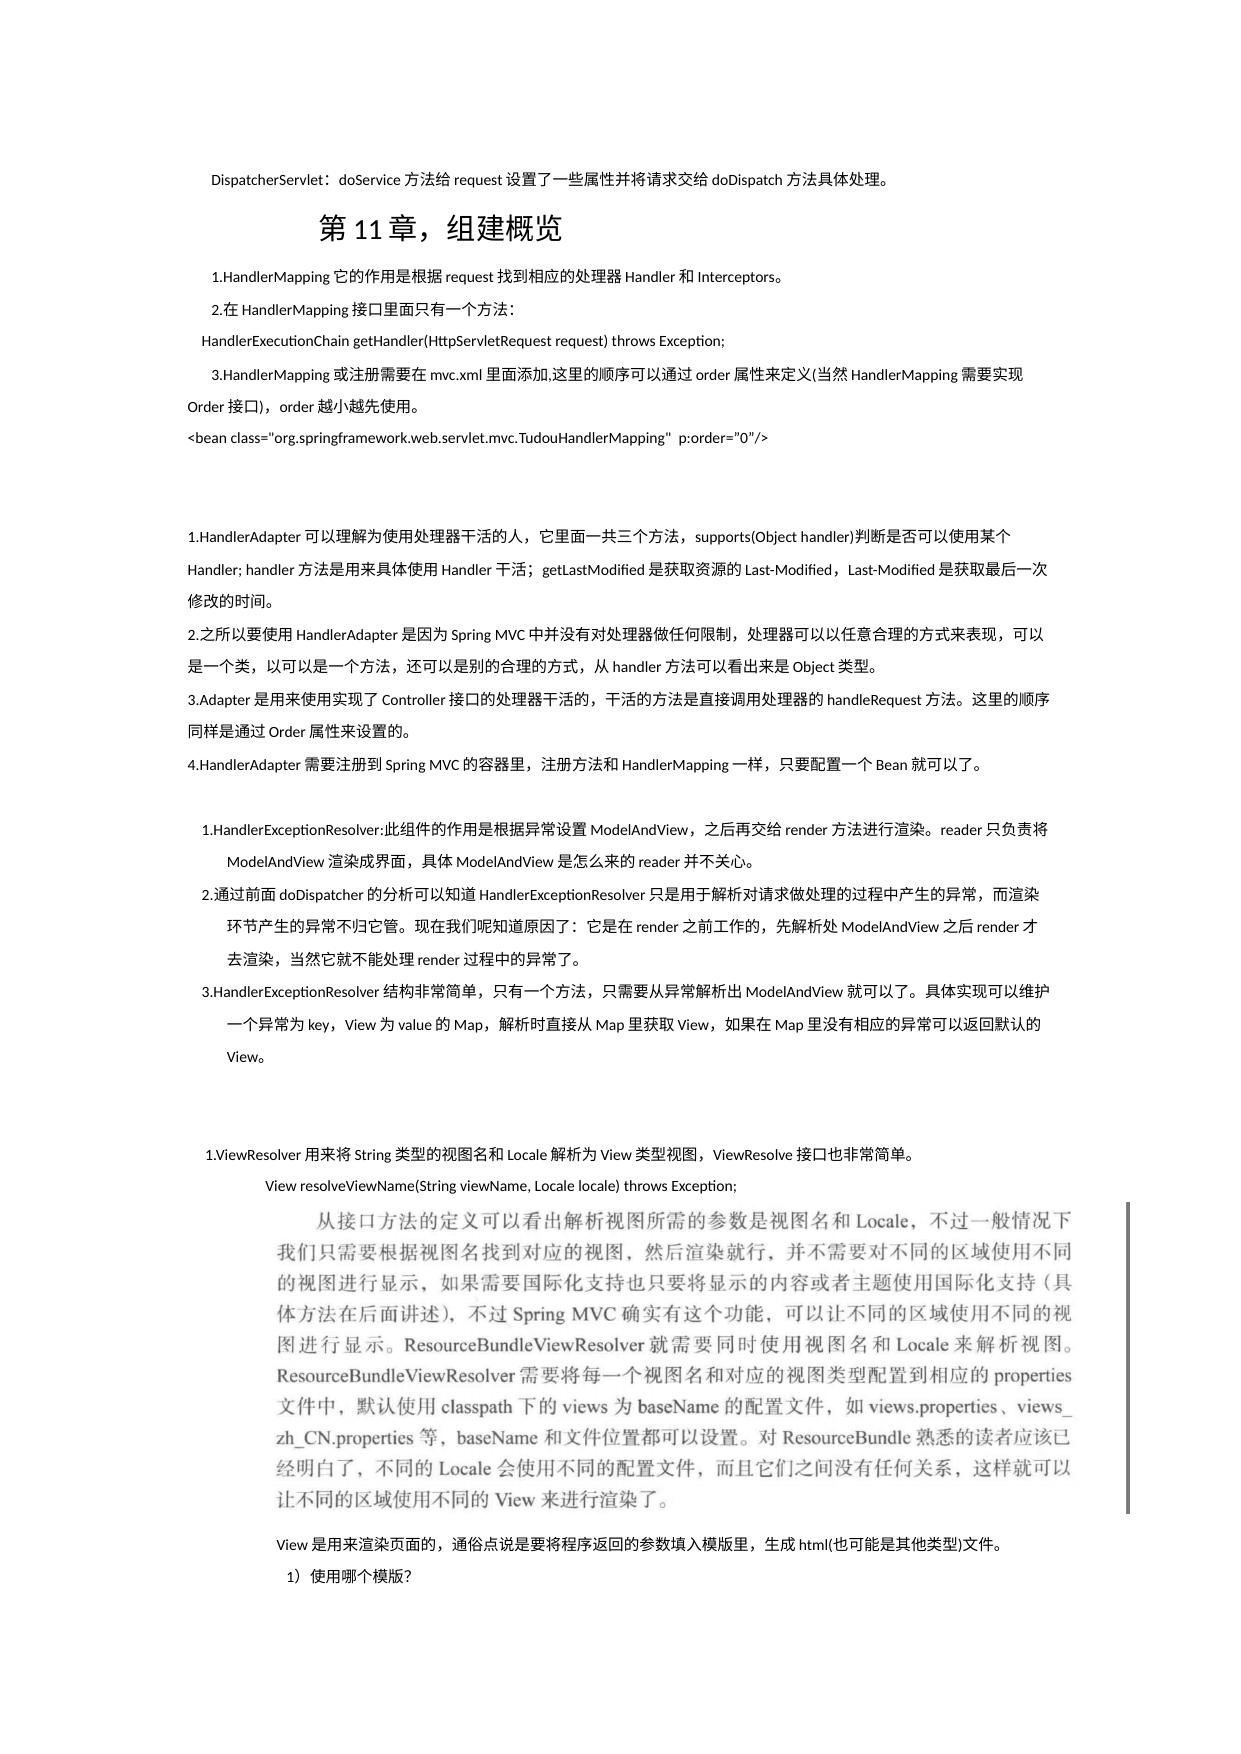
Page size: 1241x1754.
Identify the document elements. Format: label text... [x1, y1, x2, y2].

text 1.ViewResolver用来将String类型的视图名和Locale解析为View类型视图，ViewResolve接口也非常简单。 [187, 1137, 1053, 1169]
list 在HandlerMapping接口里面只有一个方法： [187, 292, 1053, 324]
text 2.通过前面doDispatcher的分析可以知道HandlerExceptionResolver只是用于解析对请求做处理的过程中产生的异常，而渲染环节产生的异常不归它管。现在我们呢知道原因了：它是在render之前工作的，先解析处ModelAndView之后render才去渲染，当然它就不能处理render过程中的异常了。 [187, 877, 1053, 974]
text 3.HandlerExceptionResolver结构非常简单，只有一个方法，只需要从异常解析出ModelAndView就可以了。具体实现可以维护一个异常为key，View为value的Map，解析时直接从Map里获取View，如果在Map里没有相应的异常可以返回默认的View。 [187, 974, 1053, 1072]
list HandlerAdapter可以理解为使用处理器干活的人，它里面一共三个方法，supports(Object handler)判断是否可以使用某个Handler; handler方法是用来具体使用Handler干活；getLastModified是获取资源的Last-Modified，Last-Modified是获取最后一次修改的时间。 [187, 519, 1053, 617]
list HandlerAdapter需要注册到Spring MVC的容器里，注册方法和HandlerMapping一样，只要配置一个Bean就可以了。 [187, 747, 1053, 779]
text 1.HandlerExceptionResolver:此组件的作用是根据异常设置ModelAndView，之后再交给render方法进行渲染。reader只负责将ModelAndView渲染成界面，具体ModelAndView是怎么来的reader并不关心。 [187, 812, 1053, 877]
text View resolveViewName(String viewName, Locale locale) throws Exception; [265, 1169, 1053, 1202]
text DispatcherServlet：doService方法给request设置了一些属性并将请求交给doDispatch方法具体处理。 [187, 162, 1053, 194]
list HandlerMapping或注册需要在mvc.xml里面添加,这里的顺序可以通过order属性来定义(当然HandlerMapping需要实现Order接口)，order越小越先使用。 [187, 357, 1053, 422]
text View是用来渲染页面的，通俗点说是要将程序返回的参数填入模版里，生成html(也可能是其他类型)文件。 [265, 1527, 1053, 1559]
text 1）使用哪个模版？ [265, 1559, 1053, 1592]
text 第11章，组建概览 [187, 194, 1053, 259]
list <bean class="org.springframework.web.servlet.mvc.TudouHandlerMapping" p:order=”0”/> [187, 422, 1053, 454]
list Adapter是用来使用实现了Controller接口的处理器干活的，干活的方法是直接调用处理器的handleRequest方法。这里的顺序同样是通过Order属性来设置的。 [187, 682, 1053, 747]
list HandlerMapping它的作用是根据request找到相应的处理器Handler和Interceptors。 [187, 259, 1053, 292]
picture [265, 1202, 1130, 1514]
list HandlerExecutionChain getHandler(HttpServletRequest request) throws Exception; [187, 324, 1053, 357]
list 之所以要使用HandlerAdapter是因为Spring MVC中并没有对处理器做任何限制，处理器可以以任意合理的方式来表现，可以是一个类，以可以是一个方法，还可以是别的合理的方式，从handler方法可以看出来是Object类型。 [187, 617, 1053, 682]
